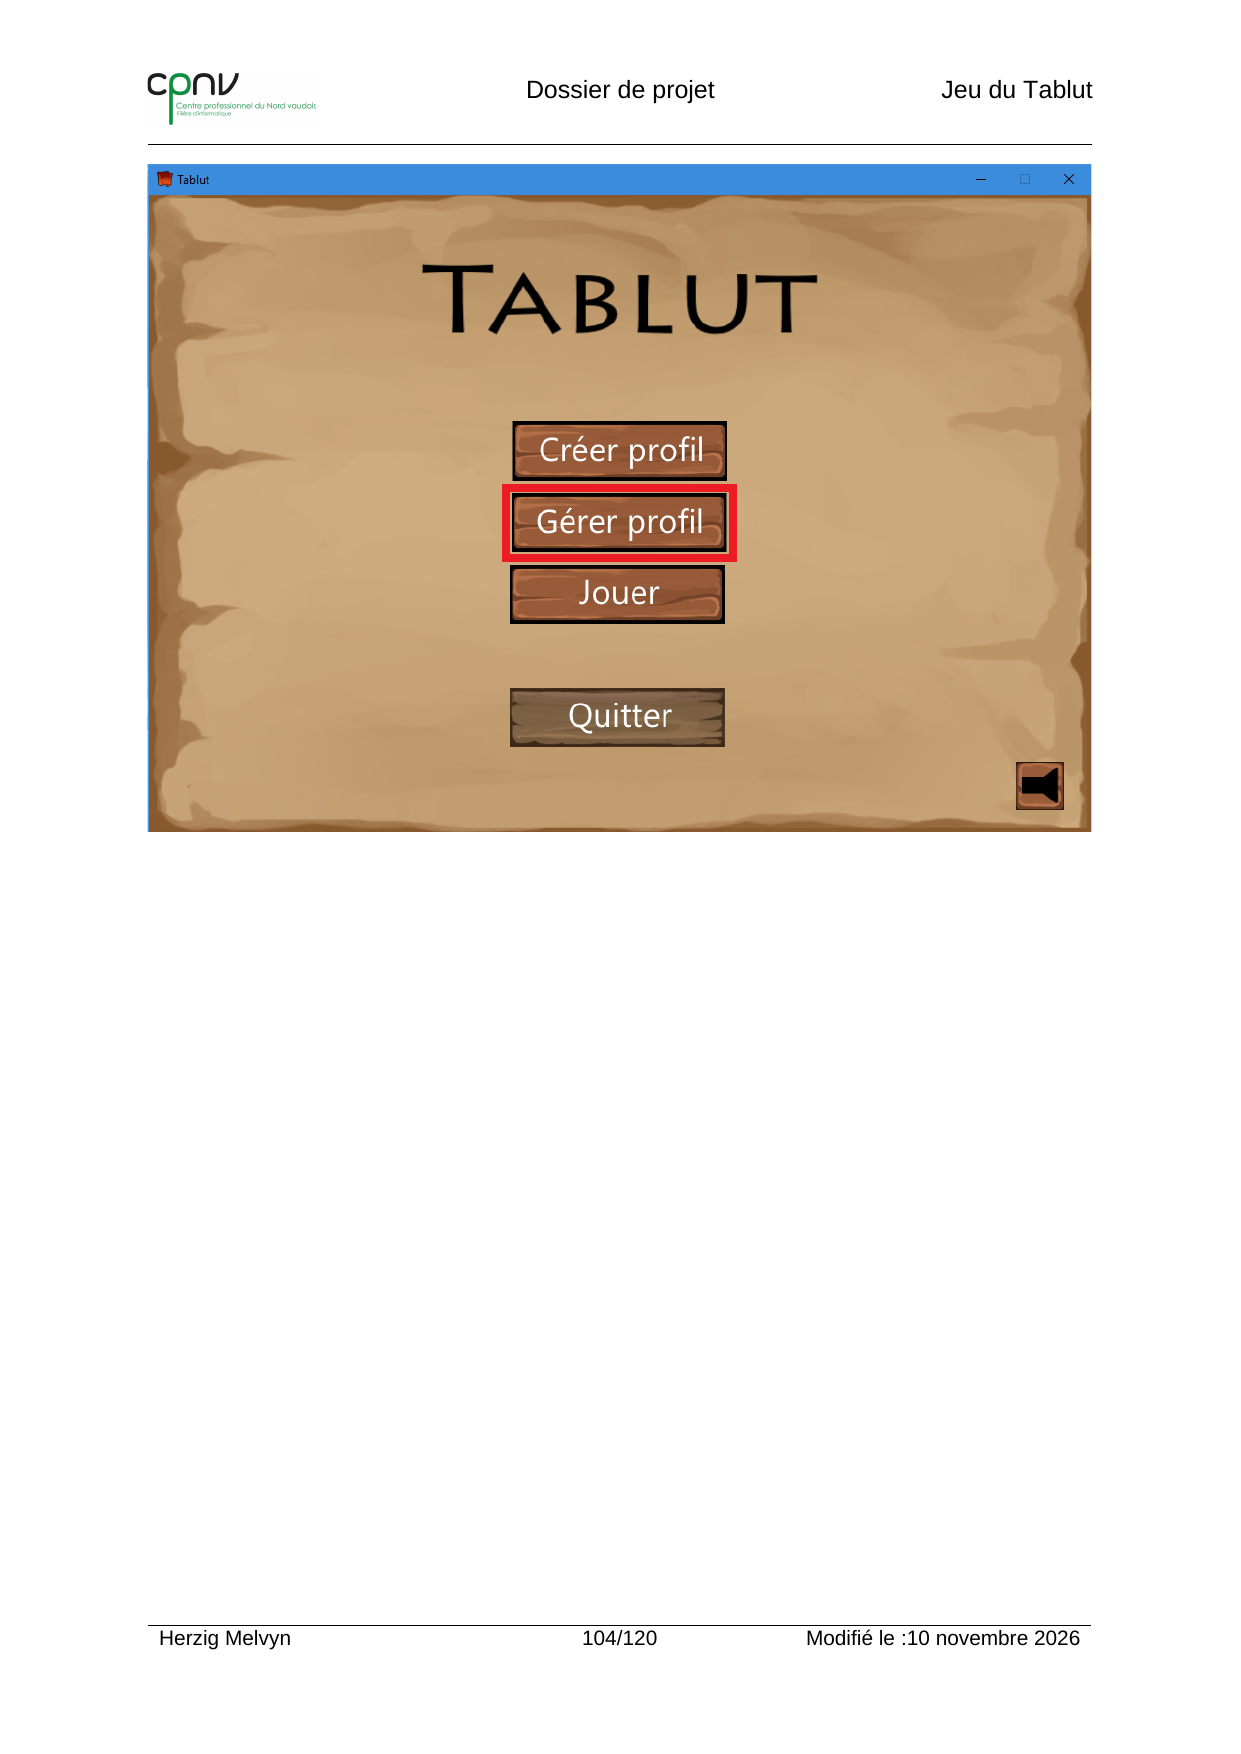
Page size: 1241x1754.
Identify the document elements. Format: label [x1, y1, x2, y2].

picture [147, 73, 316, 125]
picture [147, 164, 1092, 832]
